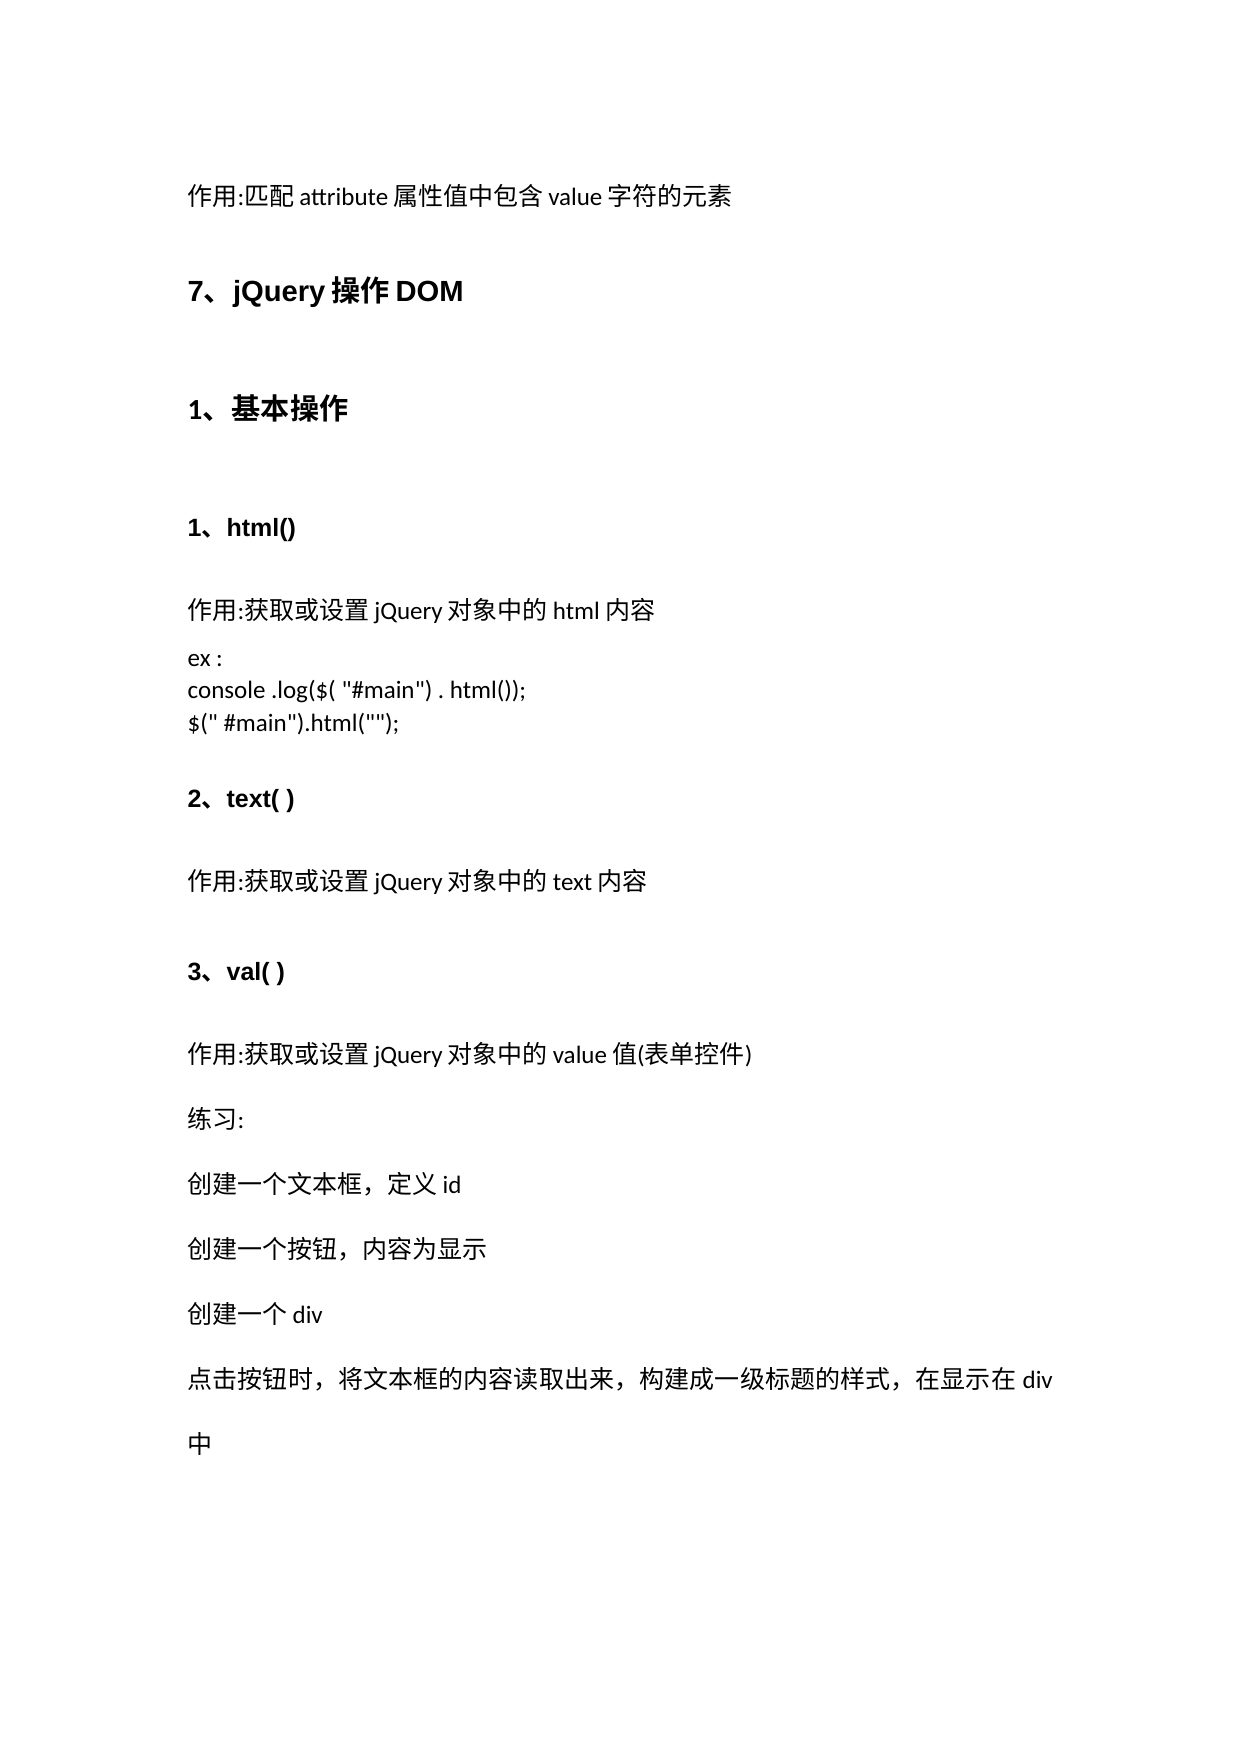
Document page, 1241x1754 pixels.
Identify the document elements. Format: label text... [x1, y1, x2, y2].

subtitle 7、jQuery操作DOM [187, 256, 1053, 321]
text 作用:获取或设置jQuery对象中的value值(表单控件) [187, 1020, 1053, 1085]
subtitle 2、text( ) [187, 764, 1053, 829]
text 练习: [187, 1085, 1053, 1150]
text 创建一个按钮，内容为显示 [187, 1215, 1053, 1280]
text ex : [187, 641, 1053, 674]
text 作用:匹配attribute属性值中包含value字符的元素 [187, 162, 1053, 227]
text 作用:获取或设置jQuery对象中的html内容 [187, 576, 1053, 641]
text 创建一个div [187, 1280, 1053, 1345]
text 点击按钮时，将文本框的内容读取出来，构建成一级标题的样式，在显示在div中 [187, 1345, 1053, 1475]
text 作用:获取或设置jQuery对象中的text内容 [187, 847, 1053, 912]
subtitle 1、基本操作 [187, 374, 1053, 439]
text 创建一个文本框，定义id [187, 1150, 1053, 1215]
subtitle 1、html() [187, 493, 1053, 558]
subtitle 3、val( ) [187, 937, 1053, 1002]
text console .log($( "#main") . html()); [187, 674, 1053, 706]
text $(" #main").html(""); [187, 706, 1053, 739]
